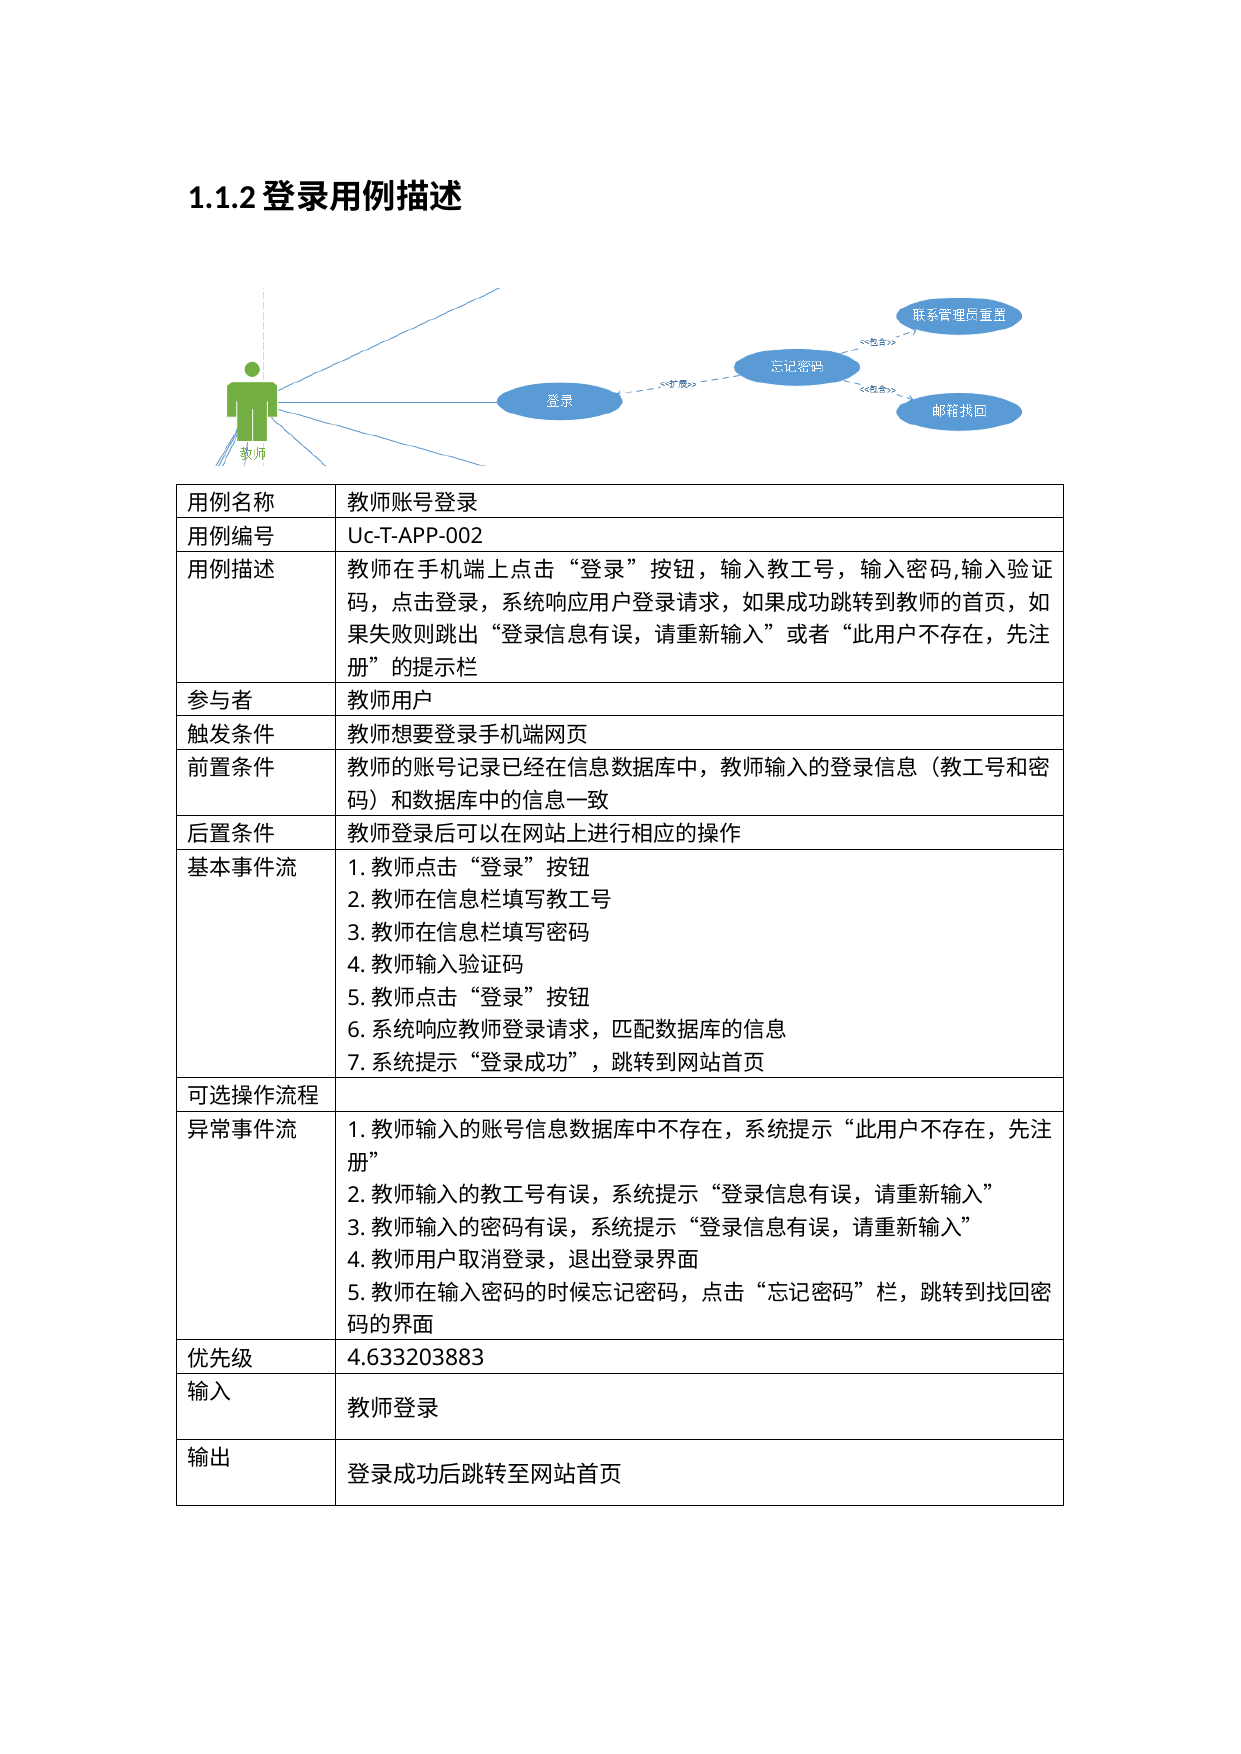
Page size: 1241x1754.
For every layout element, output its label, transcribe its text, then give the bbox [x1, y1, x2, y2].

table_header 教师账号登录 [336, 485, 1063, 517]
table_cell 可选操作流程 [177, 1078, 335, 1111]
table_cell 参与者 [177, 683, 335, 715]
table_cell 用例编号 [177, 518, 335, 551]
table_cell 教师的账号记录已经在信息数据库中，教师输入的登录信息（教工号和密码）和数据库中的信息一致 [336, 750, 1063, 815]
table_cell 1. 教师输入的账号信息数据库中不存在，系统提示“此用户不存在，先注册” 2. 教师输入的教工号有误，系统提示“登录信息有误，请重新输入” 3. 教师输入的密码有误，系统提示“登录信息有误，请重新输入” 4. 教师用户取消登录，退出登录界面 5. 教师在输入密码的时候忘记密码，点击“忘记密码”栏，跳转到找回密码的界面 [336, 1112, 1063, 1339]
table_cell 教师登录后可以在网站上进行相应的操作 [336, 816, 1063, 848]
table_cell 后置条件 [177, 816, 335, 848]
table_cell 优先级 [177, 1340, 335, 1373]
table_cell 输出 [177, 1440, 335, 1505]
picture [187, 288, 1053, 466]
table_cell 教师用户 [336, 683, 1063, 715]
table_cell 输入 [177, 1374, 335, 1439]
table_cell 教师登录 [336, 1374, 1063, 1439]
table_cell 1. 教师点击“登录”按钮 2. 教师在信息栏填写教工号 3. 教师在信息栏填写密码 4. 教师输入验证码 5. 教师点击“登录”按钮 6. 系统响应教师登录请求，匹配数据库的信息 7. 系统提示“登录成功”，跳转到网站首页 [336, 850, 1063, 1077]
table_cell 触发条件 [177, 716, 335, 749]
table_cell 4.633203883 [336, 1340, 1063, 1373]
table_header 用例名称 [177, 485, 335, 517]
subtitle 1.1.2登录用例描述 [187, 162, 1053, 227]
table_cell [336, 1078, 1063, 1111]
table_cell 基本事件流 [177, 850, 335, 1077]
table_cell 登录成功后跳转至网站首页 [336, 1440, 1063, 1505]
table_cell 教师想要登录手机端网页 [336, 716, 1063, 749]
table_cell 异常事件流 [177, 1112, 335, 1339]
table_cell 用例描述 [177, 552, 335, 682]
table_cell 教师在手机端上点击“登录”按钮，输入教工号，输入密码,输入验证码，点击登录，系统响应用户登录请求，如果成功跳转到教师的首页，如果失败则跳出“登录信息有误，请重新输入”或者“此用户不存在，先注册”的提示栏 [336, 552, 1063, 682]
table_cell Uc-T-APP-002 [336, 518, 1063, 551]
table_cell 前置条件 [177, 750, 335, 815]
